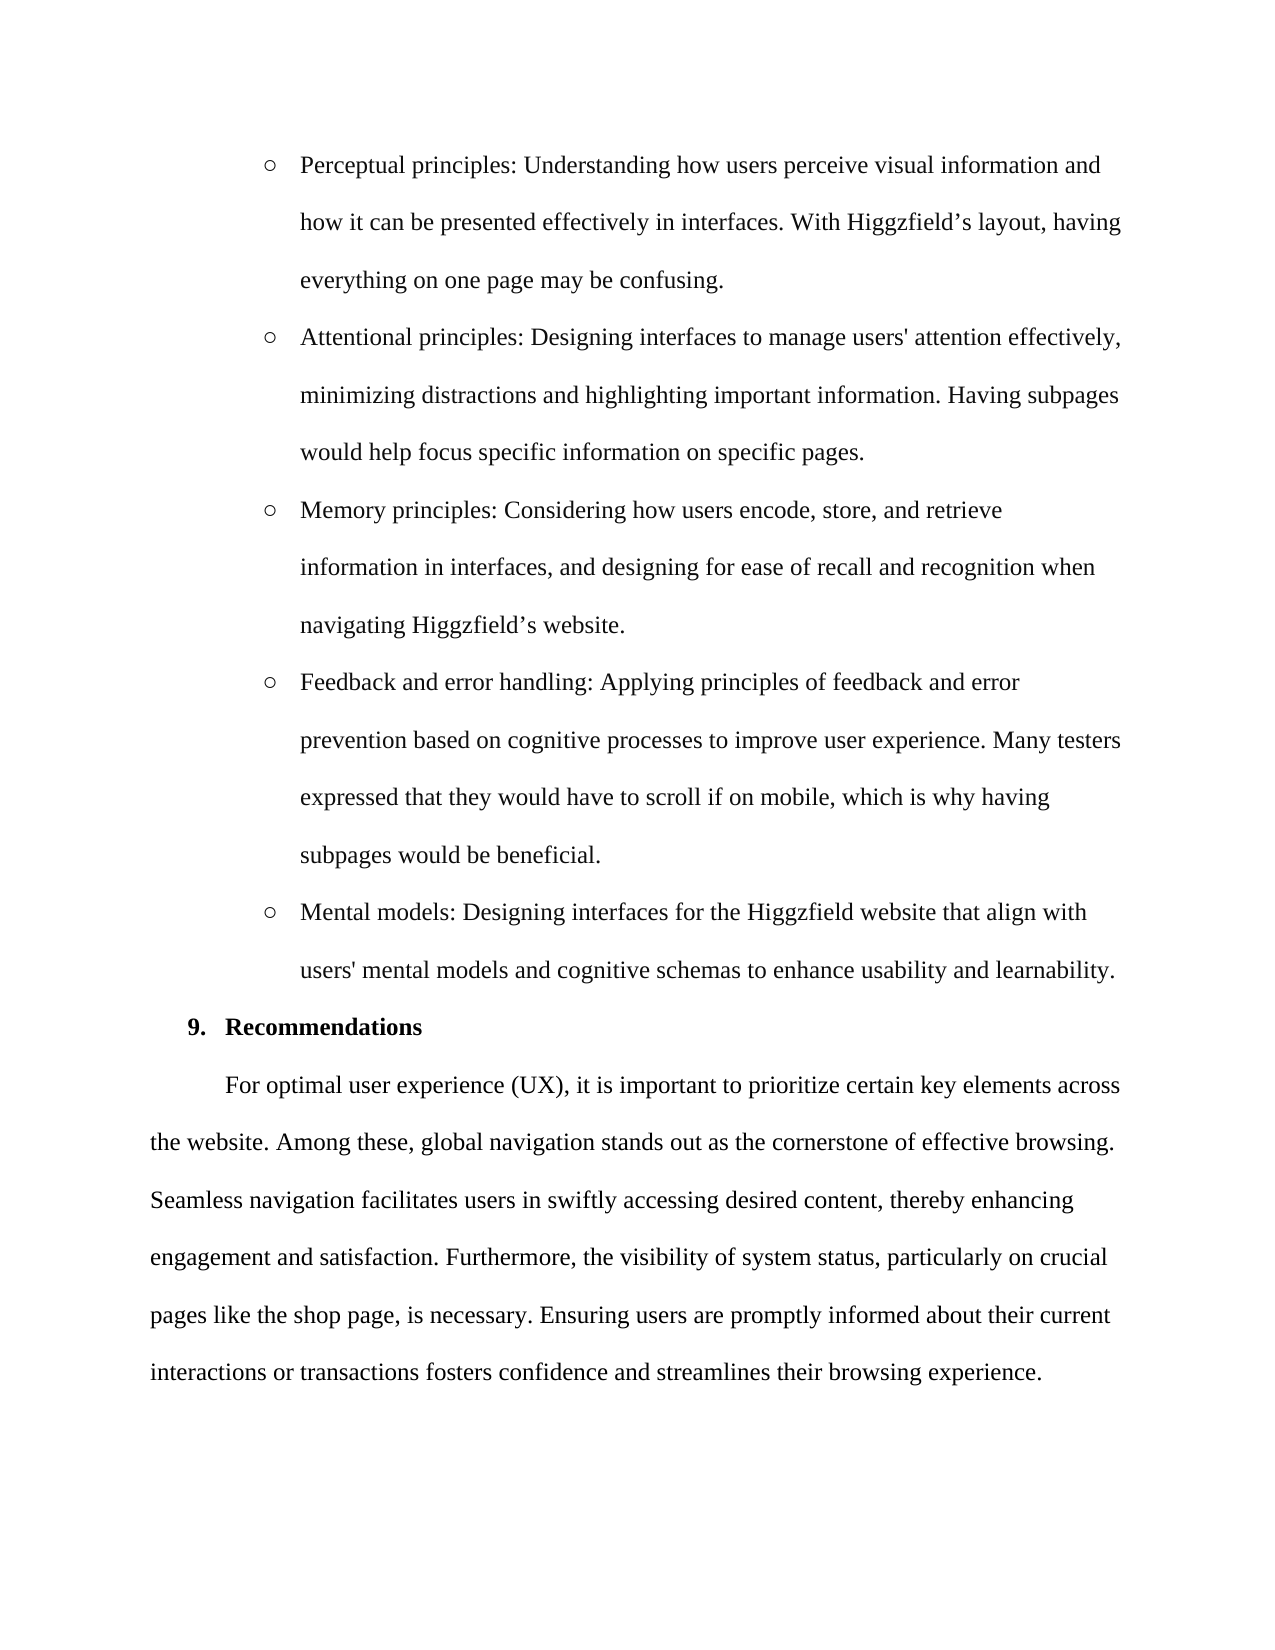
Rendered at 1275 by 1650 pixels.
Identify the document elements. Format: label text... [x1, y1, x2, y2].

list Recommendations [187, 1012, 1125, 1041]
list Feedback and error handling: Applying principles of feedback and error prevention based on cognitive processes to improve user experience. Many testers expressed that they would have to scroll if on mobile, which is why having subpages would be beneficial. [262, 667, 1125, 869]
list Perceptual principles: Understanding how users perceive visual information and how it can be presented effectively in interfaces. With Higgzfield’s layout, having everything on one page may be confusing. [262, 150, 1125, 294]
list Mental models: Designing interfaces for the Higgzfield website that align with users' mental models and cognitive schemas to enhance usability and learnability. [262, 897, 1125, 984]
list Attentional principles: Designing interfaces to manage users' attention effectively, minimizing distractions and highlighting important information. Having subpages would help focus specific information on specific pages. [262, 322, 1125, 466]
list Memory principles: Considering how users encode, store, and retrieve information in interfaces, and designing for ease of recall and recognition when navigating Higgzfield’s website. [262, 495, 1125, 639]
text For optimal user experience (UX), it is important to prioritize certain key elements across the website. Among these, global navigation stands out as the cornerstone of effective browsing. Seamless navigation facilitates users in swiftly accessing desired content, thereby enhancing engagement and satisfaction. Furthermore, the visibility of system status, particularly on crucial pages like the shop page, is necessary. Ensuring users are promptly informed about their current interactions or transactions fosters confidence and streamlines their browsing experience. [150, 1070, 1125, 1386]
